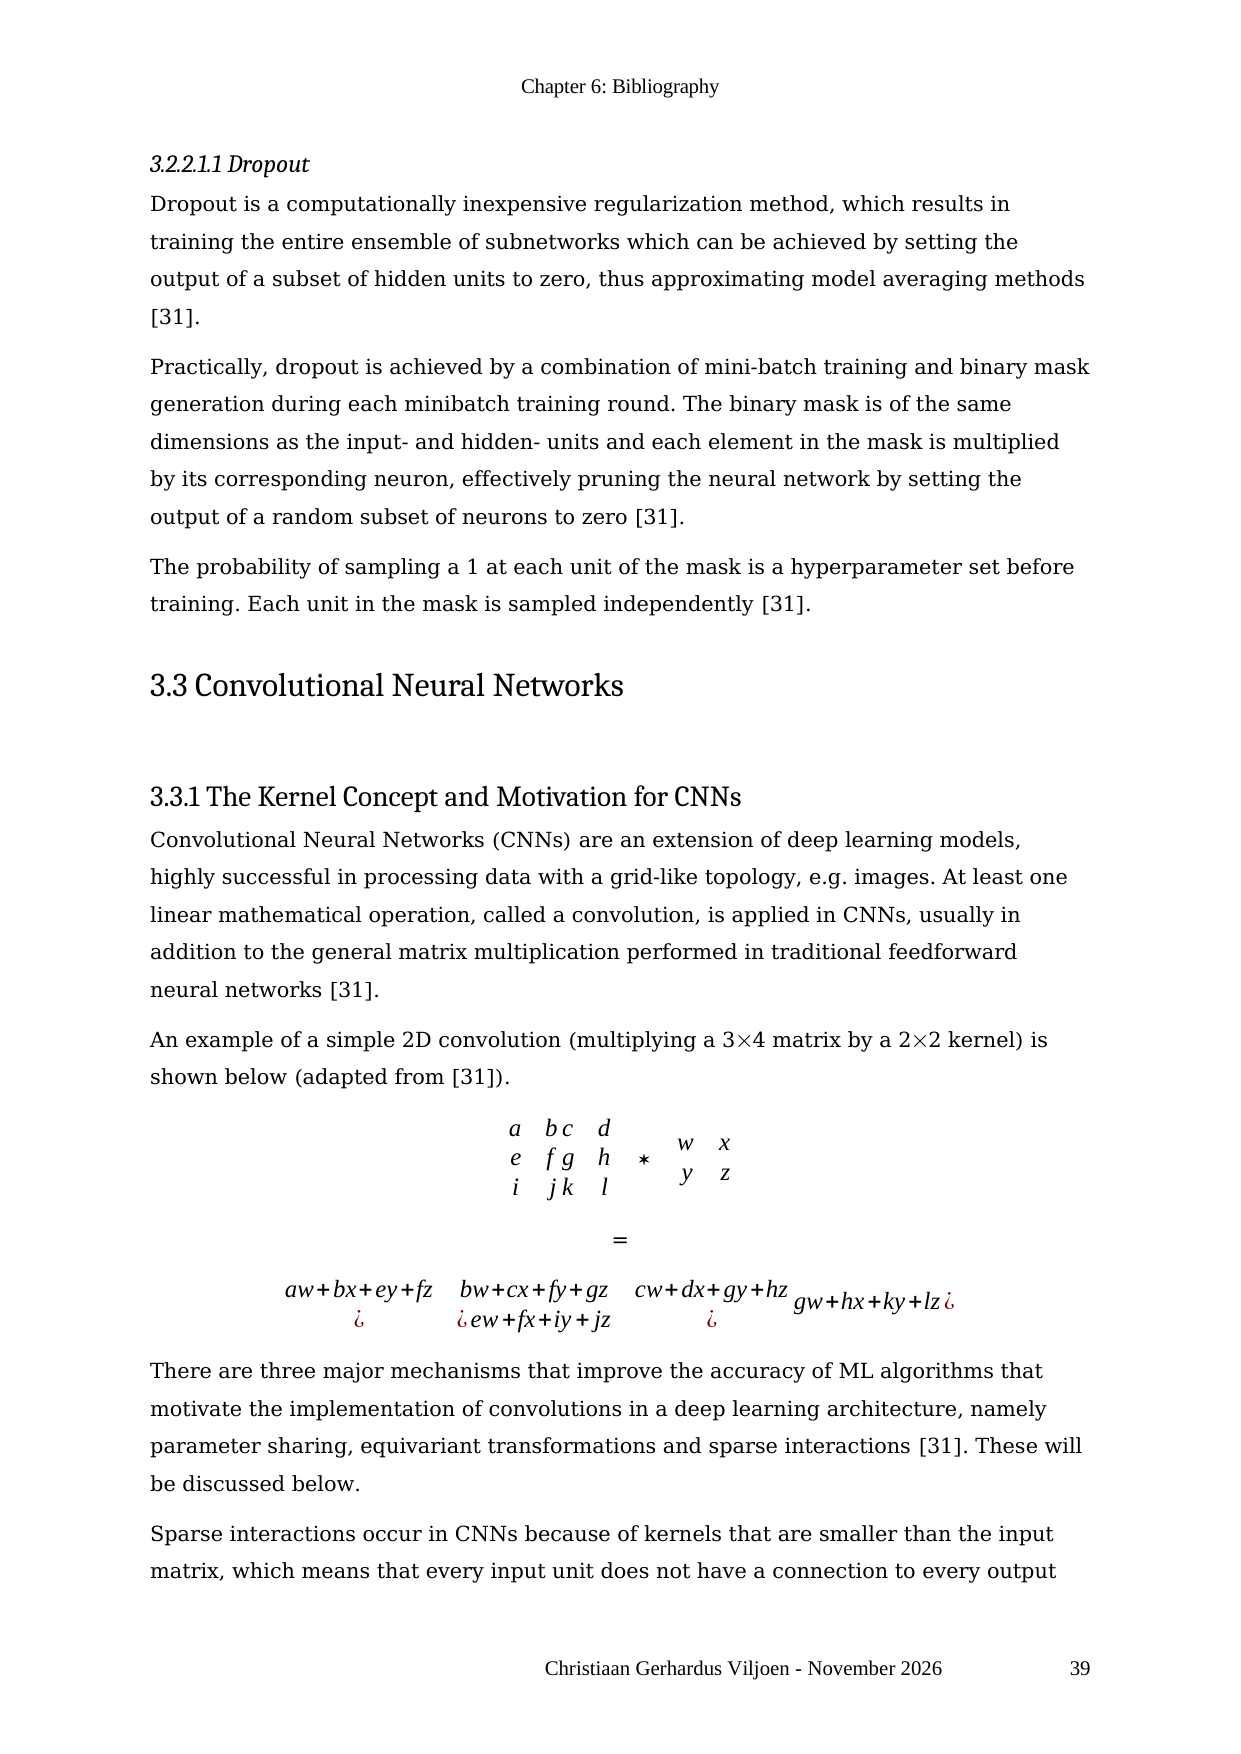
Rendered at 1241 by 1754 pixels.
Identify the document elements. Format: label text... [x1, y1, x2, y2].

text Practically, dropout is achieved by a combination of mini-batch training and binary mask generation during each minibatch training round. The binary mask is of the same dimensions as the input- and hidden- units and each element in the mask is multiplied by its corresponding neuron, effectively pruning the neural network by setting the output of a random subset of neurons to zero . [150, 354, 1090, 529]
subtitle Dropout [150, 150, 1090, 179]
subtitle Convolutional Neural Networks [150, 666, 1090, 704]
text There are three major mechanisms that improve the accuracy of ML algorithms that motivate the implementation of convolutions in a deep learning architecture, namely parameter sharing, equivariant transformations and sparse interactions . These will be discussed below. [150, 1358, 1090, 1496]
text An example of a simple 2D convolution (multiplying a 34 matrix by a 22 kernel) is shown below (adapted from ). [150, 1026, 1090, 1089]
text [150, 1521, 1090, 1583]
text Convolutional Neural Networks (CNNs) are an extension of deep learning models, highly successful in processing data with a grid-like topology, e.g. images. At least one linear mathematical operation, called a convolution, is applied in CNNs, usually in addition to the general matrix multiplication performed in traditional feedforward neural networks . [150, 826, 1090, 1001]
text The probability of sampling a 1 at each unit of the mask is a hyperparameter set before training. Each unit in the mask is sampled independently . [150, 554, 1090, 616]
text Dropout is a computationally inexpensive regularization method, which results in training the entire ensemble of subnetworks which can be achieved by setting the output of a subset of hidden units to zero, thus approximating model averaging methods . [150, 191, 1090, 329]
text = [150, 1226, 1090, 1251]
subtitle The Kernel Concept and Motivation for CNNs [150, 780, 1090, 814]
